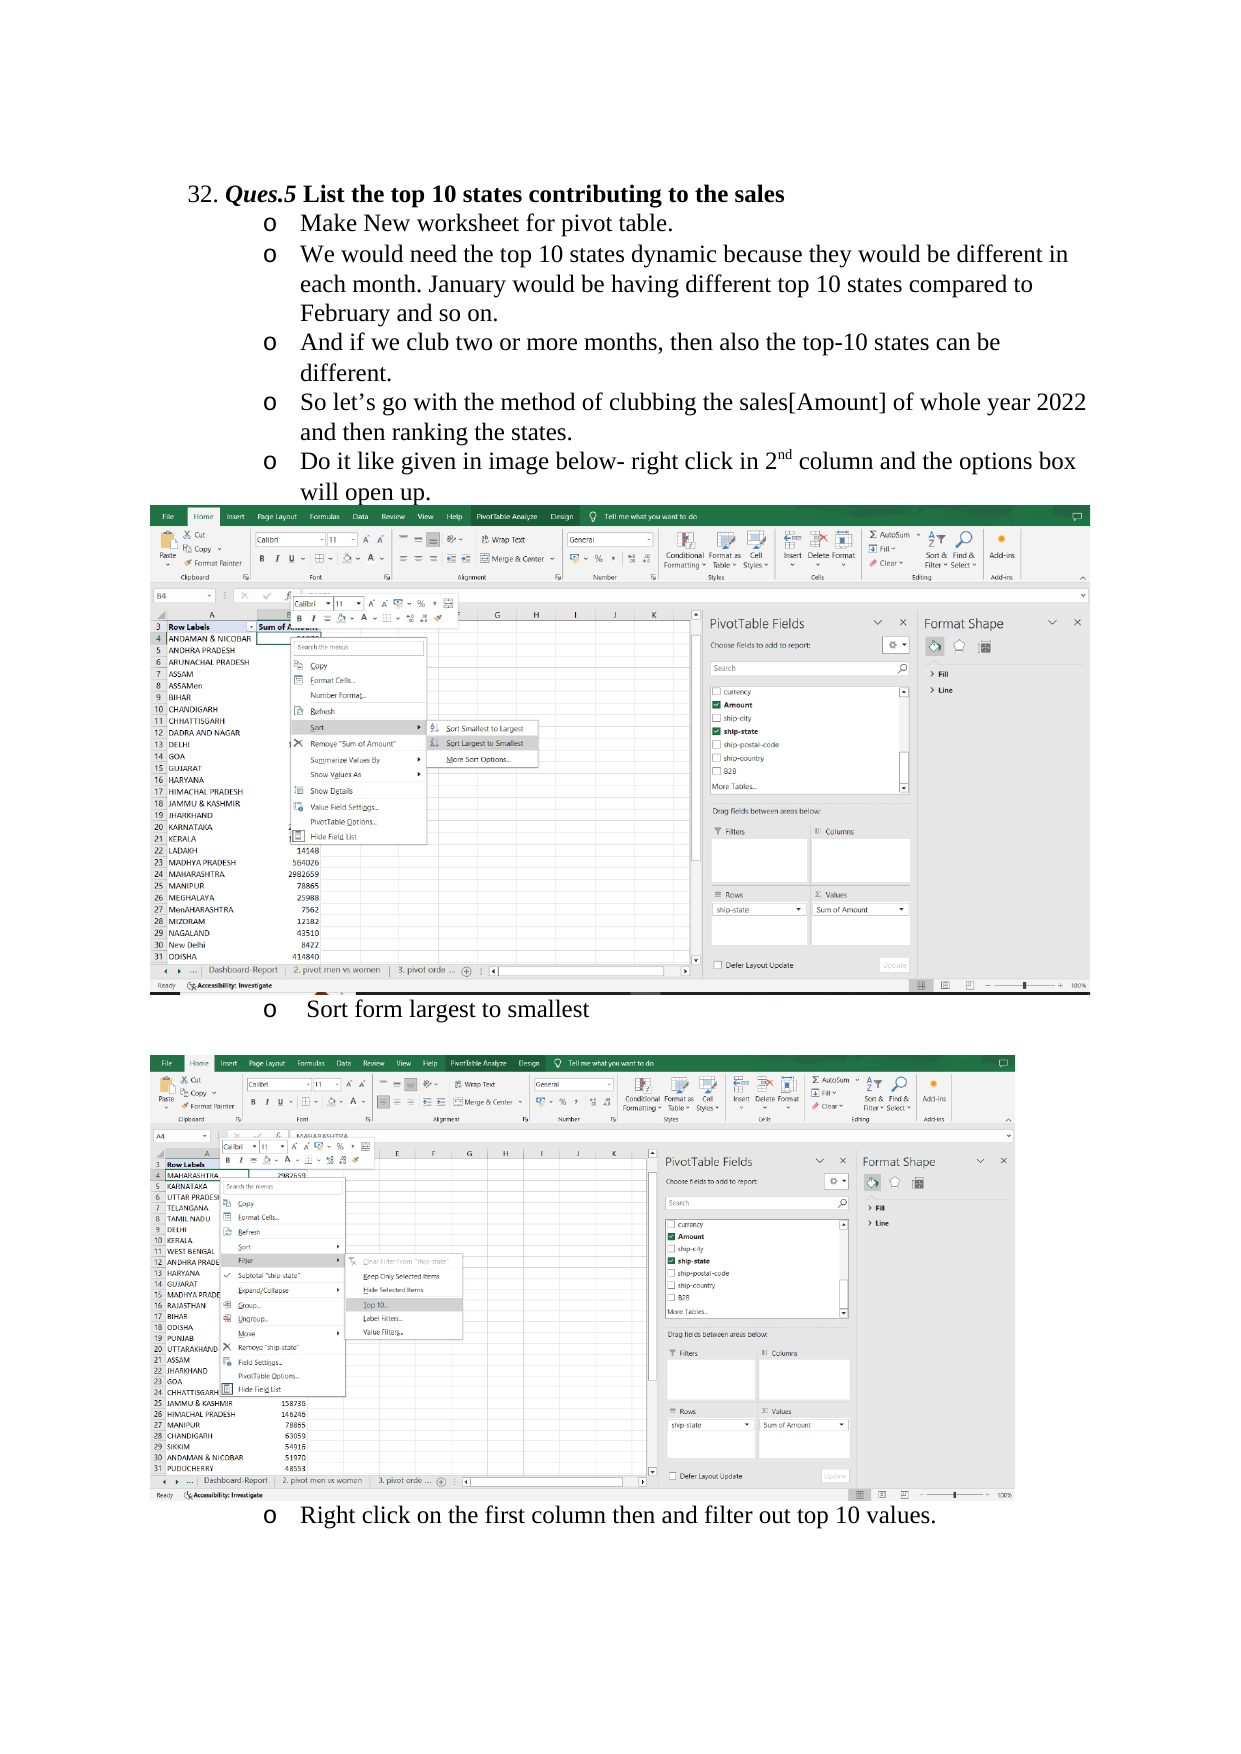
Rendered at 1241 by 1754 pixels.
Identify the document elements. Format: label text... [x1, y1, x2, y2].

list Make New worksheet for pivot table. [262, 208, 1090, 239]
list Ques.5 List the top 10 states contributing to the sales [187, 179, 1090, 208]
list Sort form largest to smallest [262, 995, 1090, 1025]
list We would need the top 10 states dynamic because they would be different in each month. January would be having different top 10 states compared to February and so on. [262, 239, 1090, 327]
list Do it like given in image below- right click in 2nd column and the options box will open up. [262, 446, 1090, 505]
picture [150, 1055, 1016, 1501]
list And if we club two or more months, then also the top-10 states can be different. [262, 327, 1090, 387]
picture [150, 505, 1091, 995]
list So let’s go with the method of clubbing the sales[Amount] of whole year 2022 and then ranking the states. [262, 387, 1090, 446]
